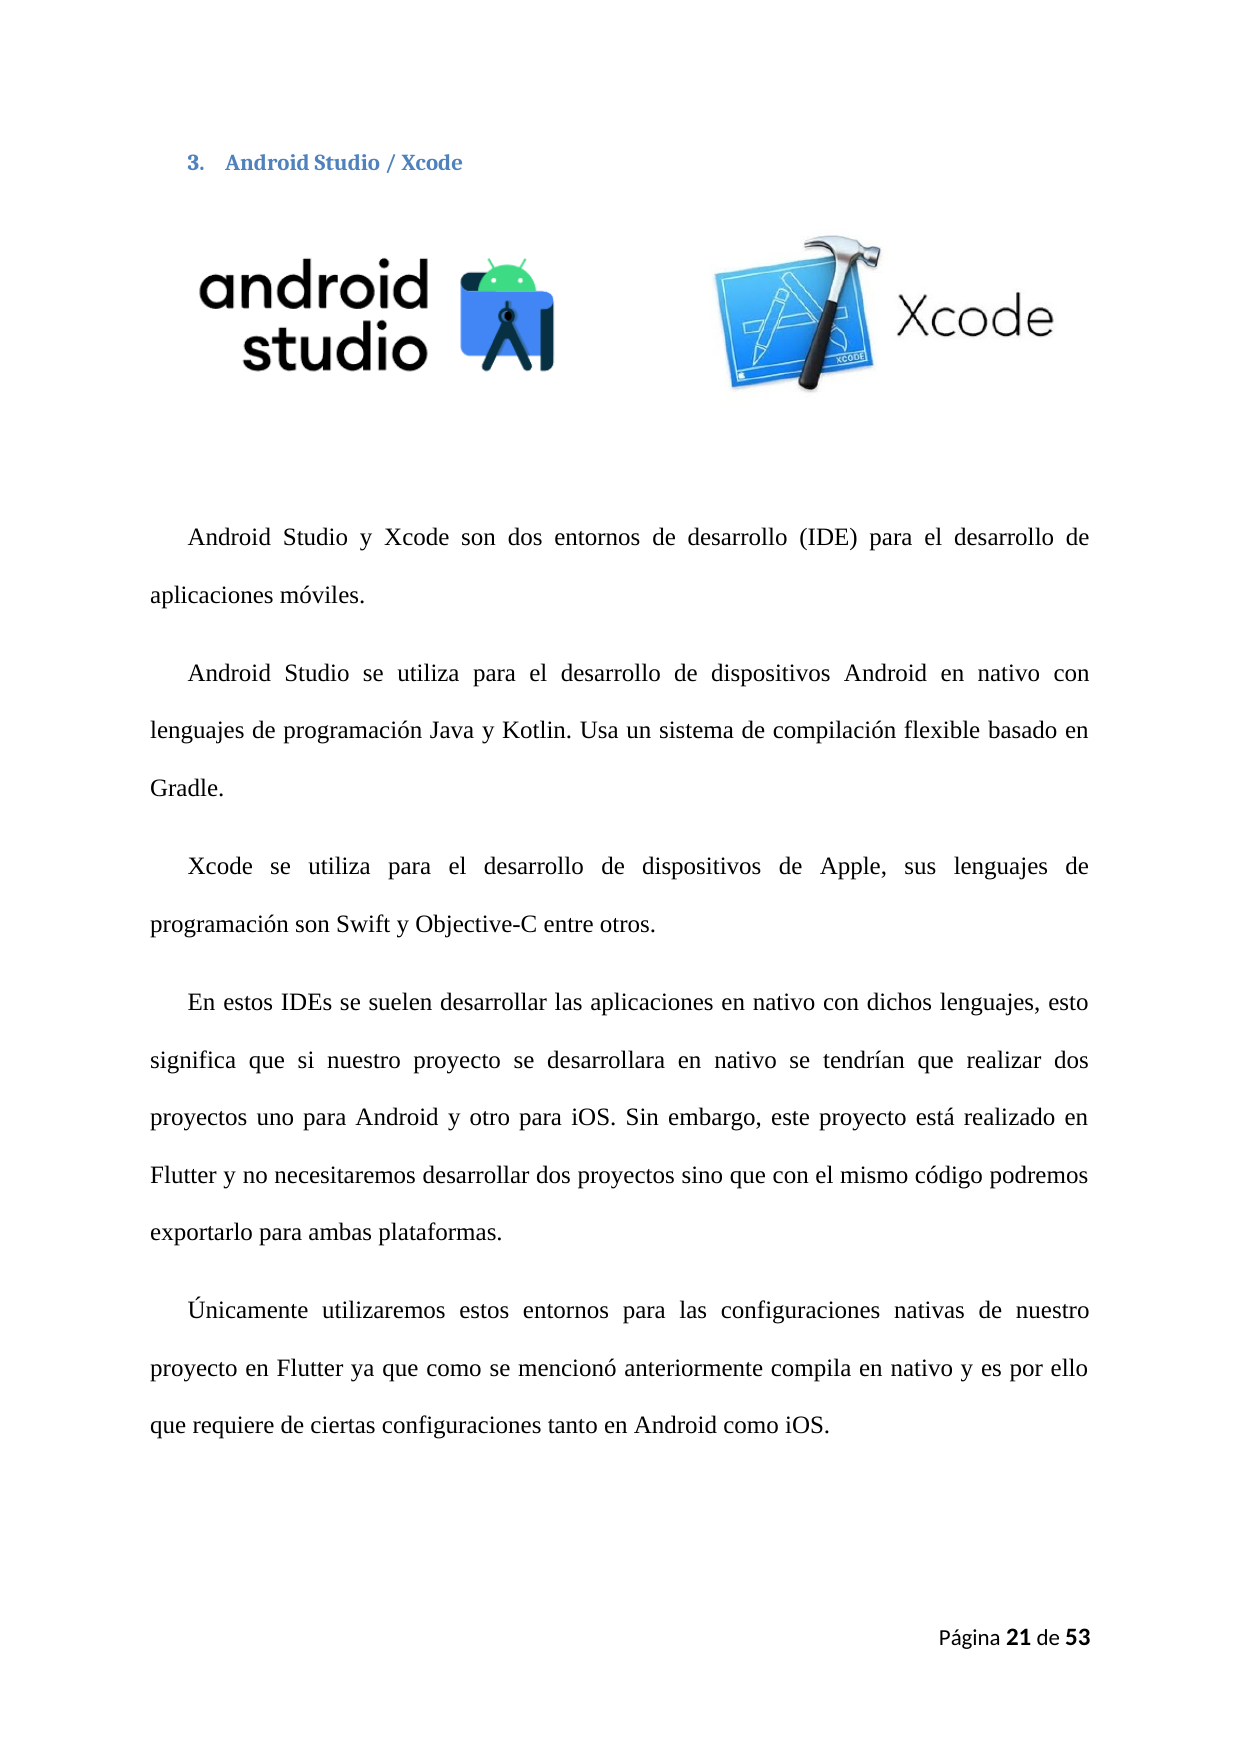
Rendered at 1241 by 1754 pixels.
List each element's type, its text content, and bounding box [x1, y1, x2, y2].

picture [173, 242, 587, 398]
subtitle Android Studio / Xcode [187, 150, 1090, 207]
text Únicamente utilizaremos estos entornos para las configuraciones nativas de nuestro proyecto en Flutter ya que como se mencionó anteriormente compila en nativo y es por ello que requiere de ciertas configuraciones tanto en Android como iOS. [150, 1296, 1090, 1439]
text En estos IDEs se suelen desarrollar las aplicaciones en nativo con dichos lenguajes, esto significa que si nuestro proyecto se desarrollara en nativo se tendrían que realizar dos proyectos uno para Android y otro para iOS. Sin embargo, este proyecto está realizado en Flutter y no necesitaremos desarrollar dos proyectos sino que con el mismo código podremos exportarlo para ambas plataformas. [150, 987, 1090, 1246]
text Xcode se utiliza para el desarrollo de dispositivos de Apple, sus lenguajes de programación son Swift y Objective-C entre otros. [150, 851, 1090, 938]
text Android Studio y Xcode son dos entornos de desarrollo (IDE) para el desarrollo de aplicaciones móviles. [150, 522, 1090, 608]
text Android Studio se utiliza para el desarrollo de dispositivos Android en nativo con lenguajes de programación Java y Kotlin. Usa un sistema de compilación flexible basado en Gradle. [150, 658, 1090, 802]
picture [699, 220, 1075, 412]
